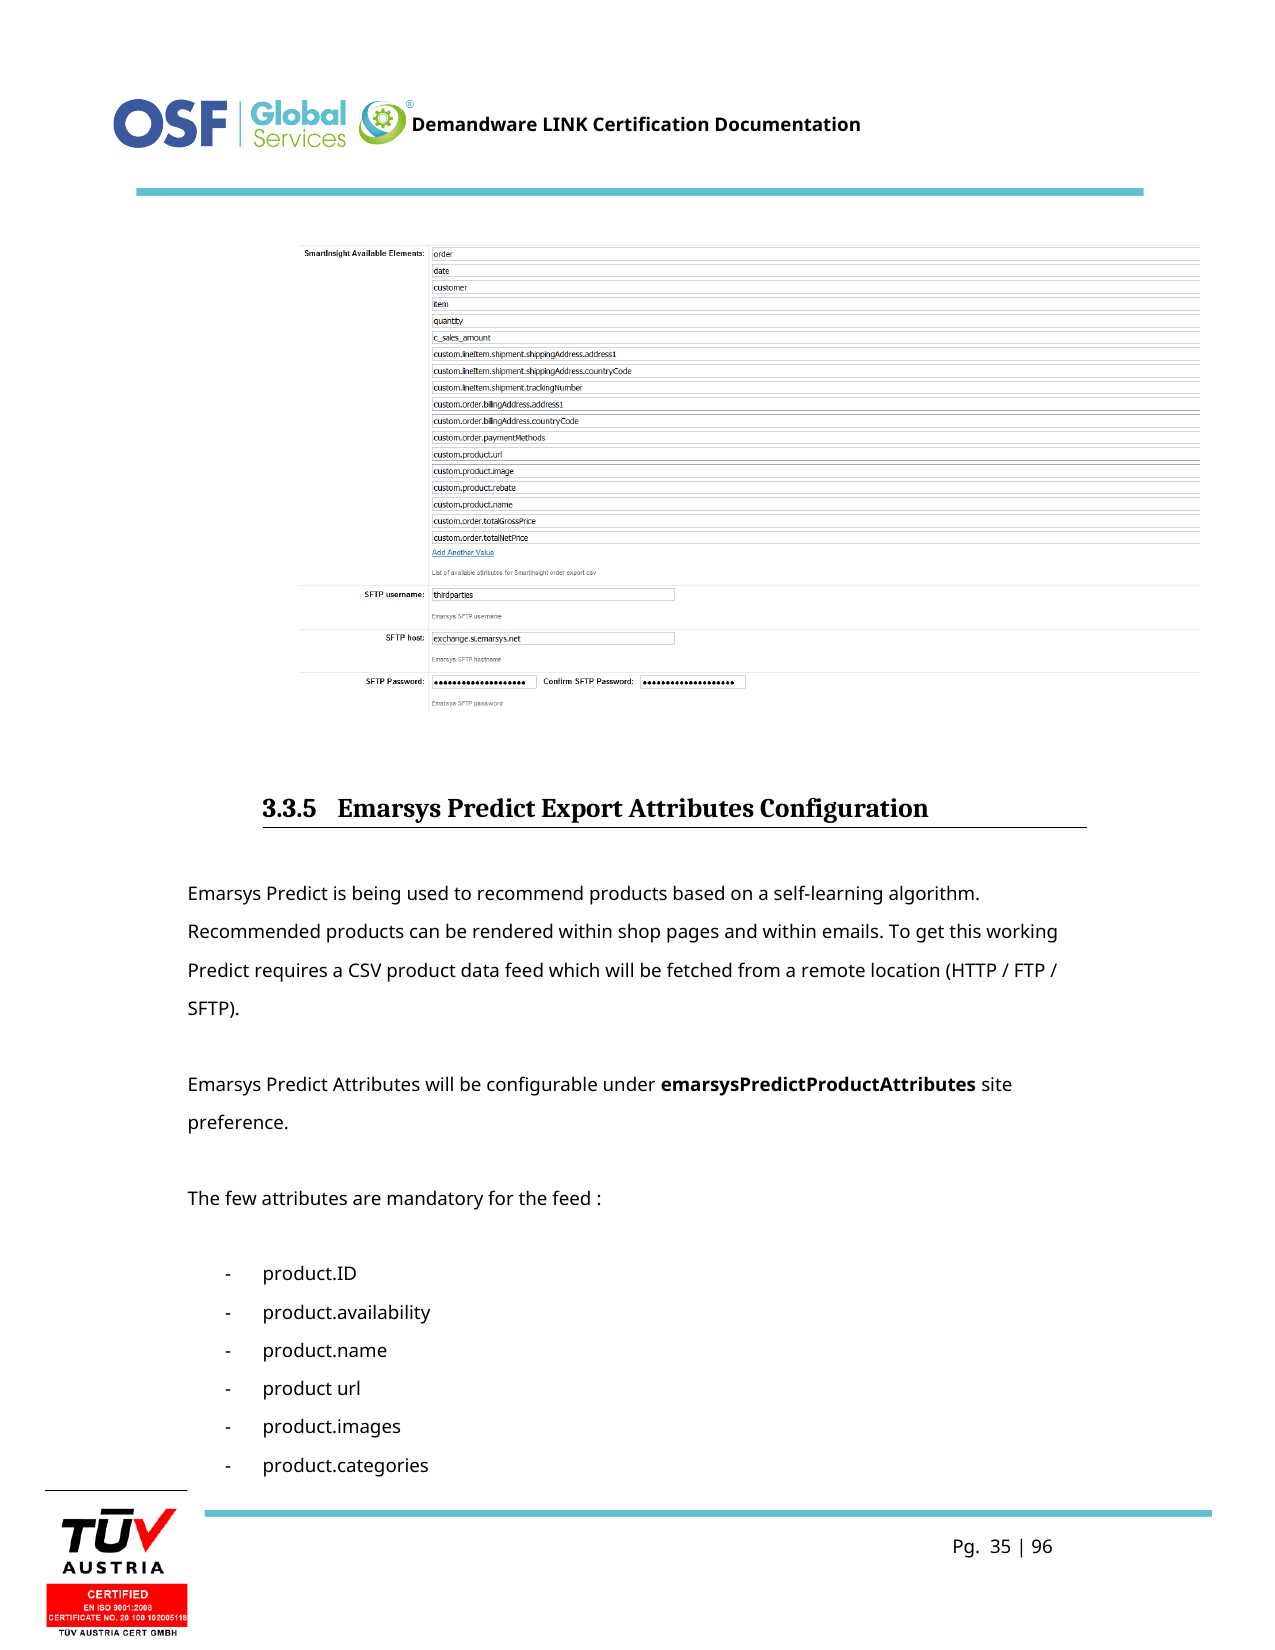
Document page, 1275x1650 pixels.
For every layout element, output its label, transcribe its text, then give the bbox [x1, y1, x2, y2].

text Emarsys Predict is being used to recommend products based on a self-learning algorithm. Recommended products can be rendered within shop pages and within emails. To get this working Predict requires a CSV product data feed which will be fetched from a remote location (HTTP / FTP / SFTP). [187, 881, 1087, 1021]
picture [113, 99, 414, 148]
list product.name [225, 1337, 1087, 1363]
picture [204, 1510, 1212, 1517]
list product url [225, 1375, 1087, 1401]
subtitle Emarsys Predict Export Attributes Configuration [262, 793, 1087, 828]
text Emarsys Predict Attributes will be configurable under emarsysPredictProductAttributes site preference. [187, 1071, 1087, 1135]
picture [43, 1490, 187, 1634]
picture [300, 243, 1200, 712]
list product.categories [225, 1452, 1087, 1477]
picture [136, 188, 1144, 196]
list product.ID [225, 1261, 1087, 1286]
text The few attributes are mandatory for the feed : [187, 1185, 1087, 1211]
list product.images [225, 1414, 1087, 1439]
list product.availability [225, 1299, 1087, 1324]
